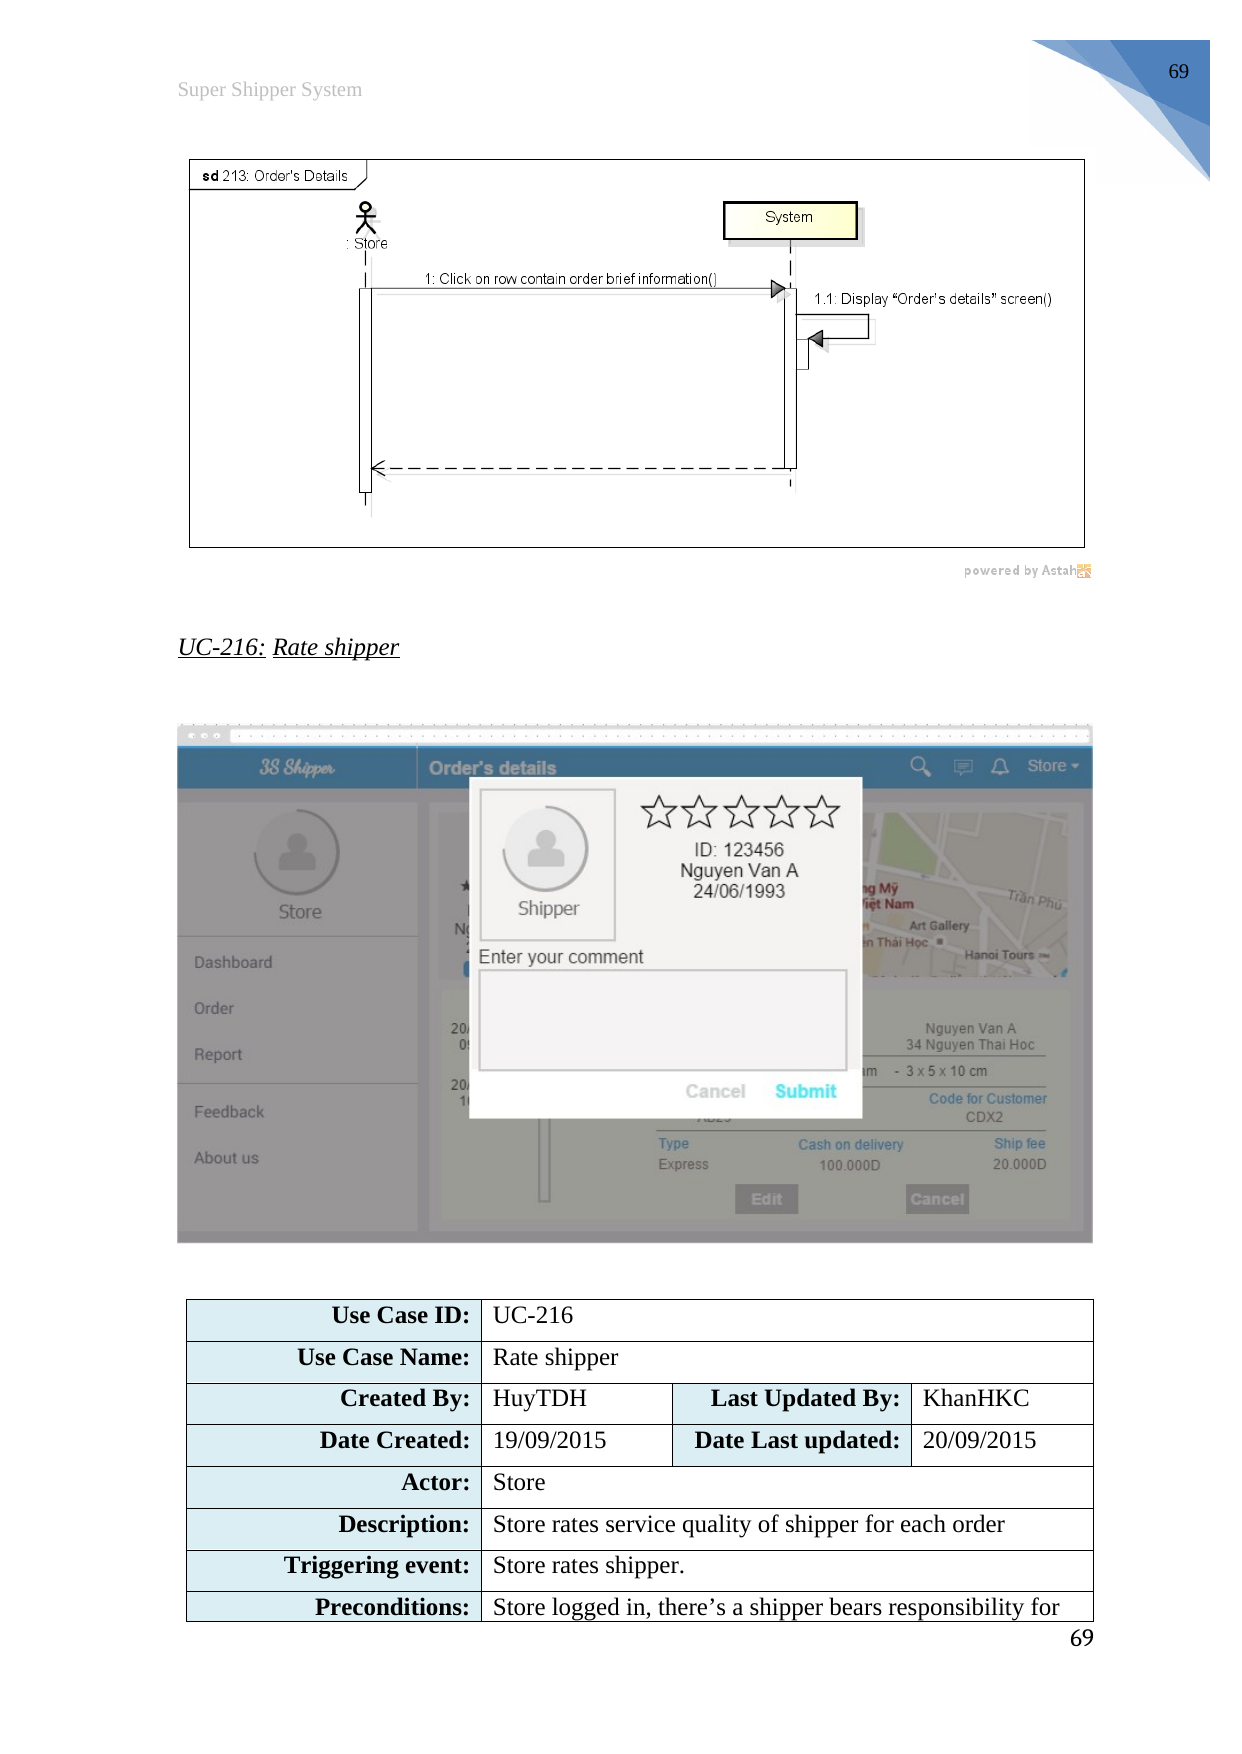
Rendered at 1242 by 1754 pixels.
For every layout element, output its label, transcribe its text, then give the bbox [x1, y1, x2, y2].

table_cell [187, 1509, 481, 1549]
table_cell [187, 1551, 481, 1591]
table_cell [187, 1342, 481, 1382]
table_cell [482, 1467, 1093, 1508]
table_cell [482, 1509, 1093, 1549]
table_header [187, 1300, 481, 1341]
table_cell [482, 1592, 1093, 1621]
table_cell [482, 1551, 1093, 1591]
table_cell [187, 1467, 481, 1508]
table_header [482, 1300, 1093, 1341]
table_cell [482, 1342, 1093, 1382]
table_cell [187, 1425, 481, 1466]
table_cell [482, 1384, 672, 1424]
picture [177, 40, 1210, 582]
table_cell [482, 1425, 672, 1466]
picture [177, 723, 1093, 1244]
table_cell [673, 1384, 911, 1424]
subtitle UC-216: Rate shipper [177, 632, 1094, 660]
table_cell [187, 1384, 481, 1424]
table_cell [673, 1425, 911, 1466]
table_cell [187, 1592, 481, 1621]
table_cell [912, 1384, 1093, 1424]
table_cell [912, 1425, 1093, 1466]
